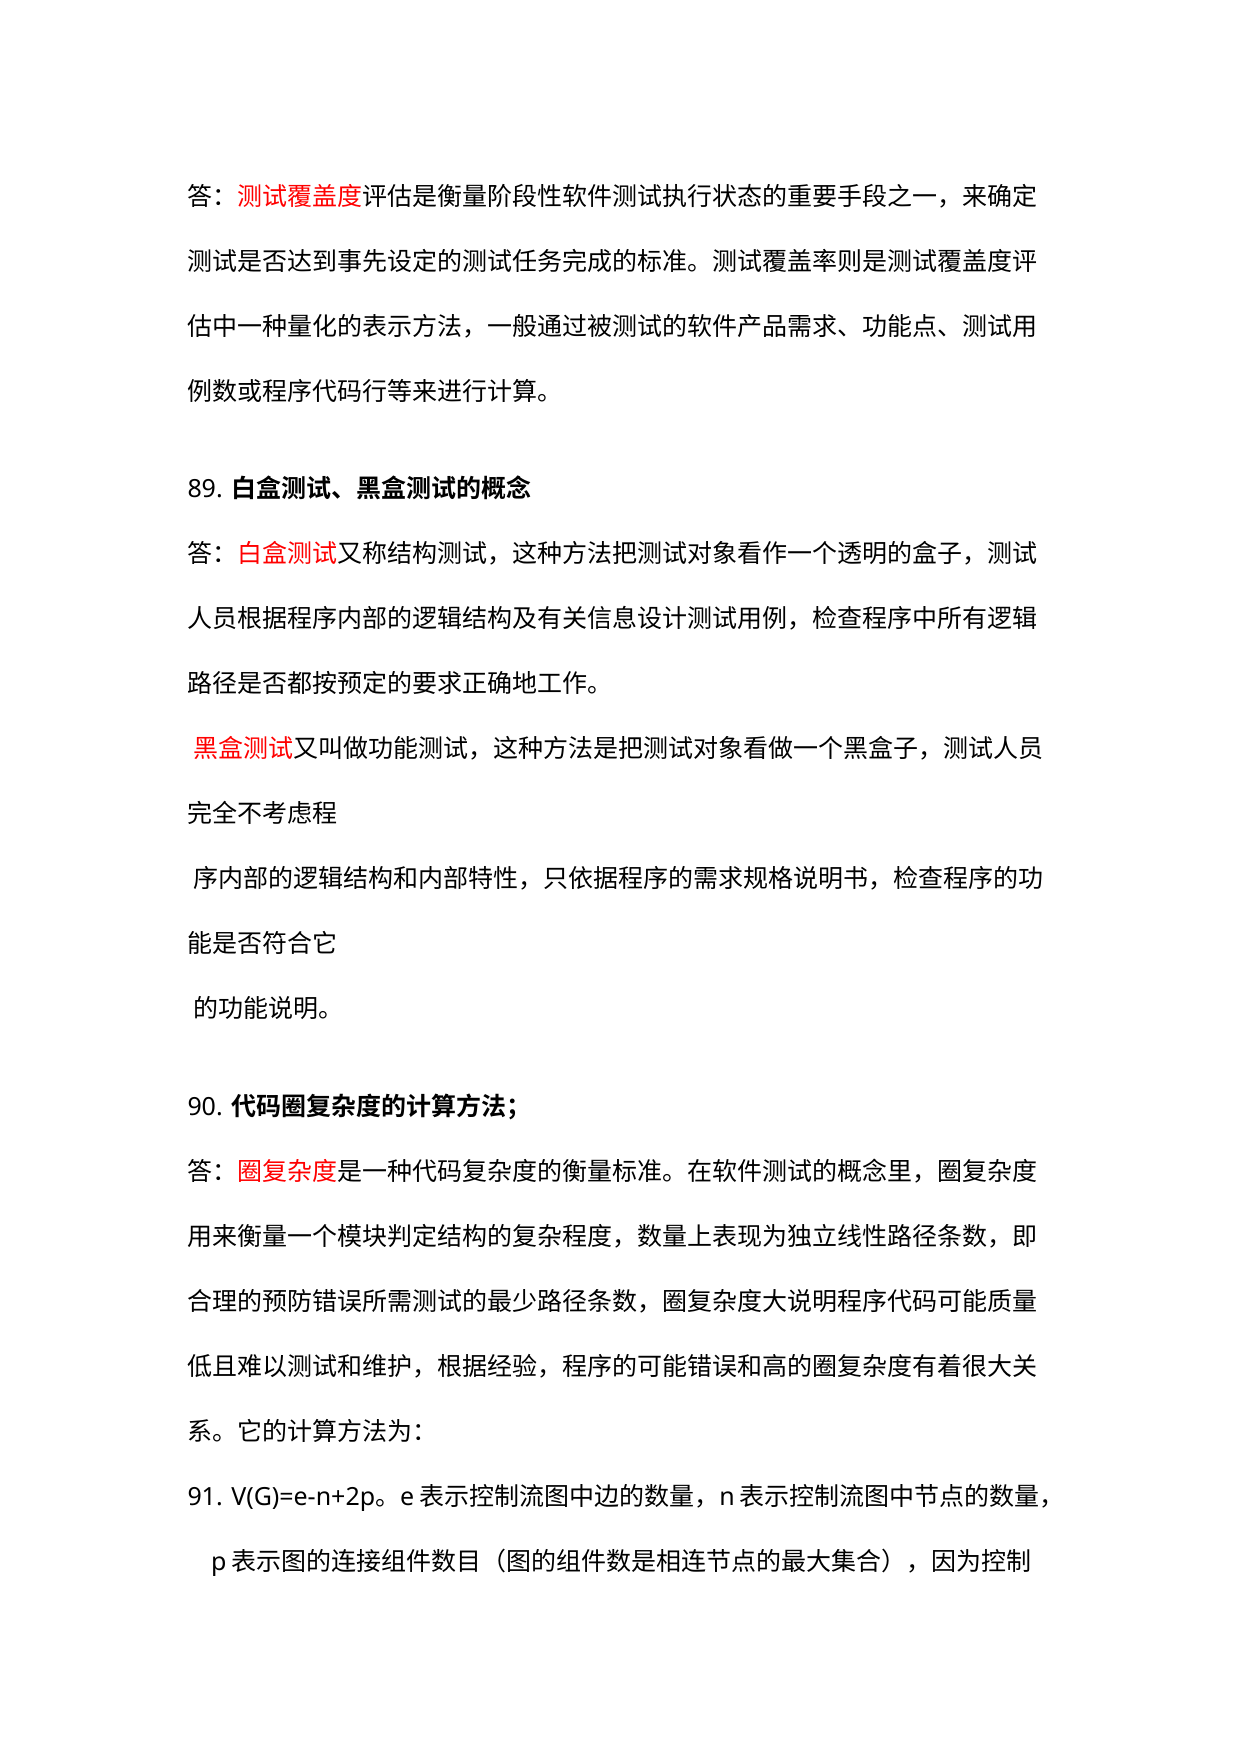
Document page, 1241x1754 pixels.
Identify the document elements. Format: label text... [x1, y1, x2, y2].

list 代码圈复杂度的计算方法； [187, 1072, 1053, 1137]
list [187, 1462, 1053, 1592]
text 答：圈复杂度是一种代码复杂度的衡量标准。在软件测试的概念里，圈复杂度用来衡量一个模块判定结构的复杂程度，数量上表现为独立线性路径条数，即合理的预防错误所需测试的最少路径条数，圈复杂度大说明程序代码可能质量低且难以测试和维护，根据经验，程序的可能错误和高的圈复杂度有着很大关系。它的计算方法为： [187, 1137, 1053, 1462]
text 序内部的逻辑结构和内部特性，只依据程序的需求规格说明书，检查程序的功能是否符合它 [187, 844, 1053, 974]
text 答：白盒测试又称结构测试，这种方法把测试对象看作一个透明的盒子，测试人员根据程序内部的逻辑结构及有关信息设计测试用例，检查程序中所有逻辑路径是否都按预定的要求正确地工作。 [187, 519, 1053, 714]
text 答：测试覆盖度评估是衡量阶段性软件测试执行状态的重要手段之一，来确定测试是否达到事先设定的测试任务完成的标准。测试覆盖率则是测试覆盖度评估中一种量化的表示方法，一般通过被测试的软件产品需求、功能点、测试用例数或程序代码行等来进行计算。 [187, 162, 1053, 422]
text 黑盒测试又叫做功能测试，这种方法是把测试对象看做一个黑盒子，测试人员完全不考虑程 [187, 714, 1053, 844]
list 白盒测试、黑盒测试的概念 [187, 454, 1053, 519]
text 的功能说明。 [187, 974, 1053, 1039]
